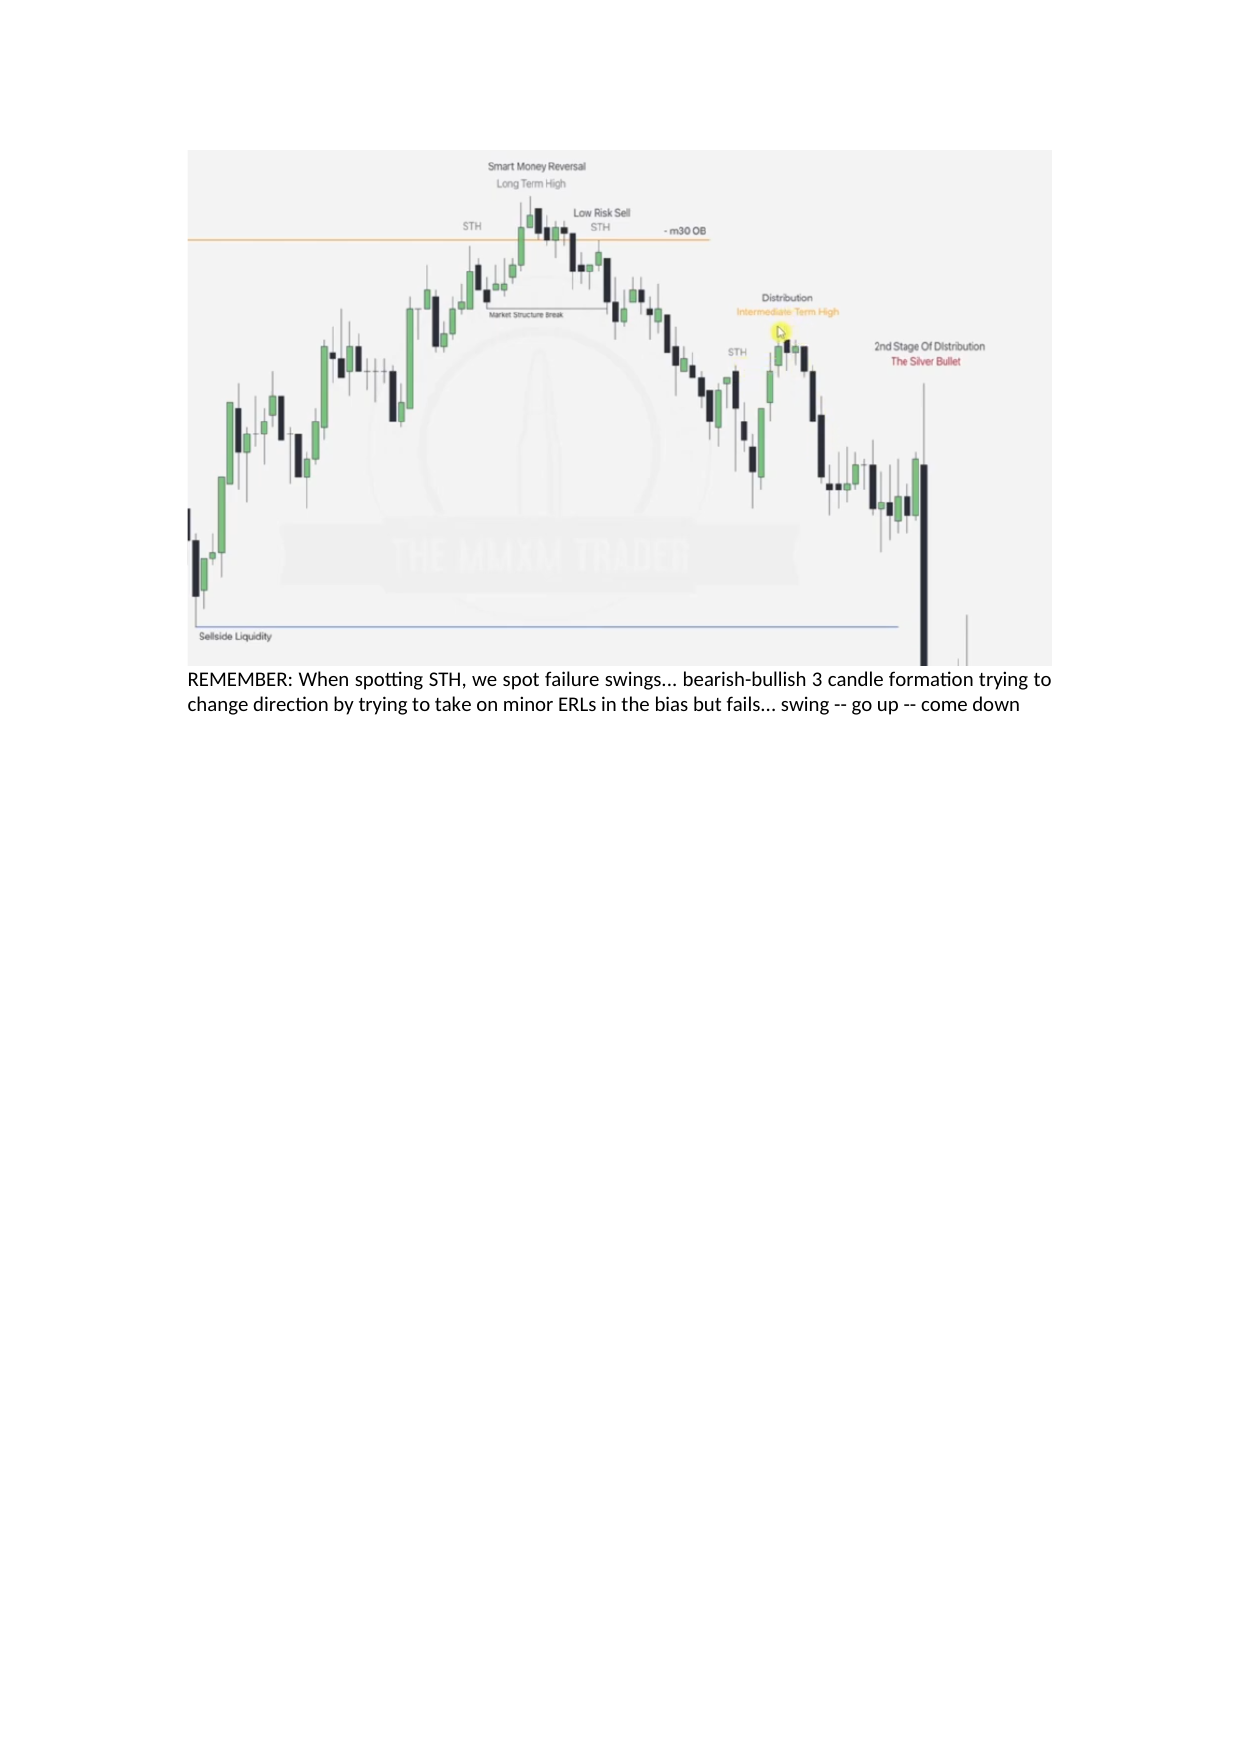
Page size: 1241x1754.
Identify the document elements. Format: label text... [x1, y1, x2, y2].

picture [187, 150, 1052, 666]
text REMEMBER: When spotting STH, we spot failure swings... bearish-bullish 3 candle formation trying to change direction by trying to take on minor ERLs in the bias but fails... swing -- go up -- come down [187, 666, 1053, 717]
